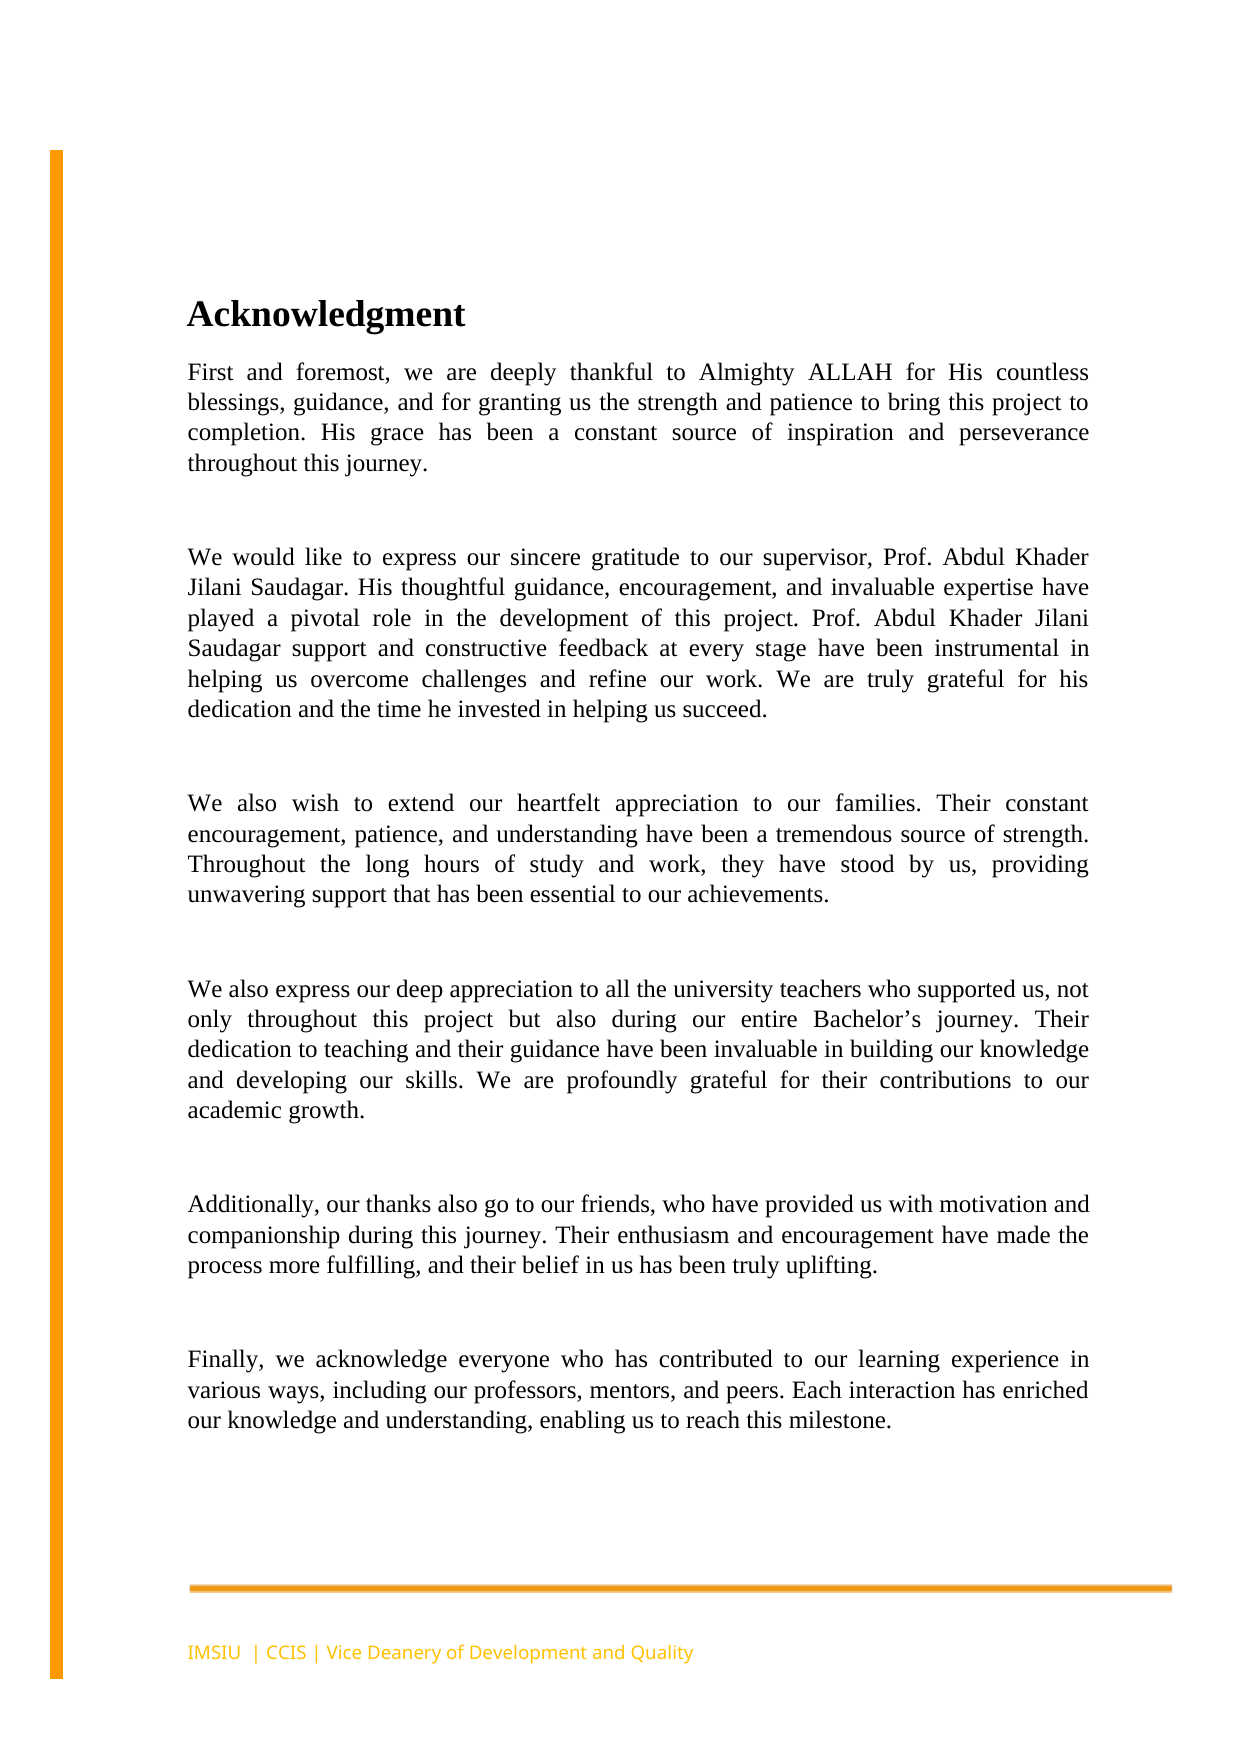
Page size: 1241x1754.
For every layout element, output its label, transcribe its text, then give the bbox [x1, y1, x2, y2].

text Finally, we acknowledge everyone who has contributed to our learning experience in various ways, including our professors, mentors, and peers. Each interaction has enriched our knowledge and understanding, enabling us to reach this milestone. [187, 1344, 1090, 1434]
text First and foremost, we are deeply thankful to Almighty ALLAH for His countless blessings, guidance, and for granting us the strength and patience to bring this project to completion. His grace has been a constant source of inspiration and perseverance throughout this journey. [187, 357, 1090, 477]
text We also wish to extend our heartfelt appreciation to our families. Their constant encouragement, patience, and understanding have been a tremendous source of strength. Throughout the long hours of study and work, they have stood by us, providing unwavering support that has been essential to our achievements. [187, 788, 1090, 908]
picture [187, 1583, 1177, 1593]
text We also express our deep appreciation to all the university teachers who supported us, not only throughout this project but also during our entire Bachelor’s journey. Their dedication to teaching and their guidance have been invaluable in building our knowledge and developing our skills. We are profoundly grateful for their contributions to our academic growth. [187, 974, 1090, 1124]
text Additionally, our thanks also go to our friends, who have provided us with motivation and companionship during this journey. Their enthusiasm and encouragement have made the process more fulfilling, and their belief in us has been truly uplifting. [187, 1189, 1090, 1279]
subtitle Acknowledgment [186, 291, 1092, 334]
text We would like to express our sincere gratitude to our supervisor, Prof. Abdul Khader Jilani Saudagar. His thoughtful guidance, encouragement, and invaluable expertise have played a pivotal role in the development of this project. Prof. Abdul Khader Jilani Saudagar support and constructive feedback at every stage have been instrumental in helping us overcome challenges and refine our work. We are truly grateful for his dedication and the time he invested in helping us succeed. [187, 542, 1090, 723]
